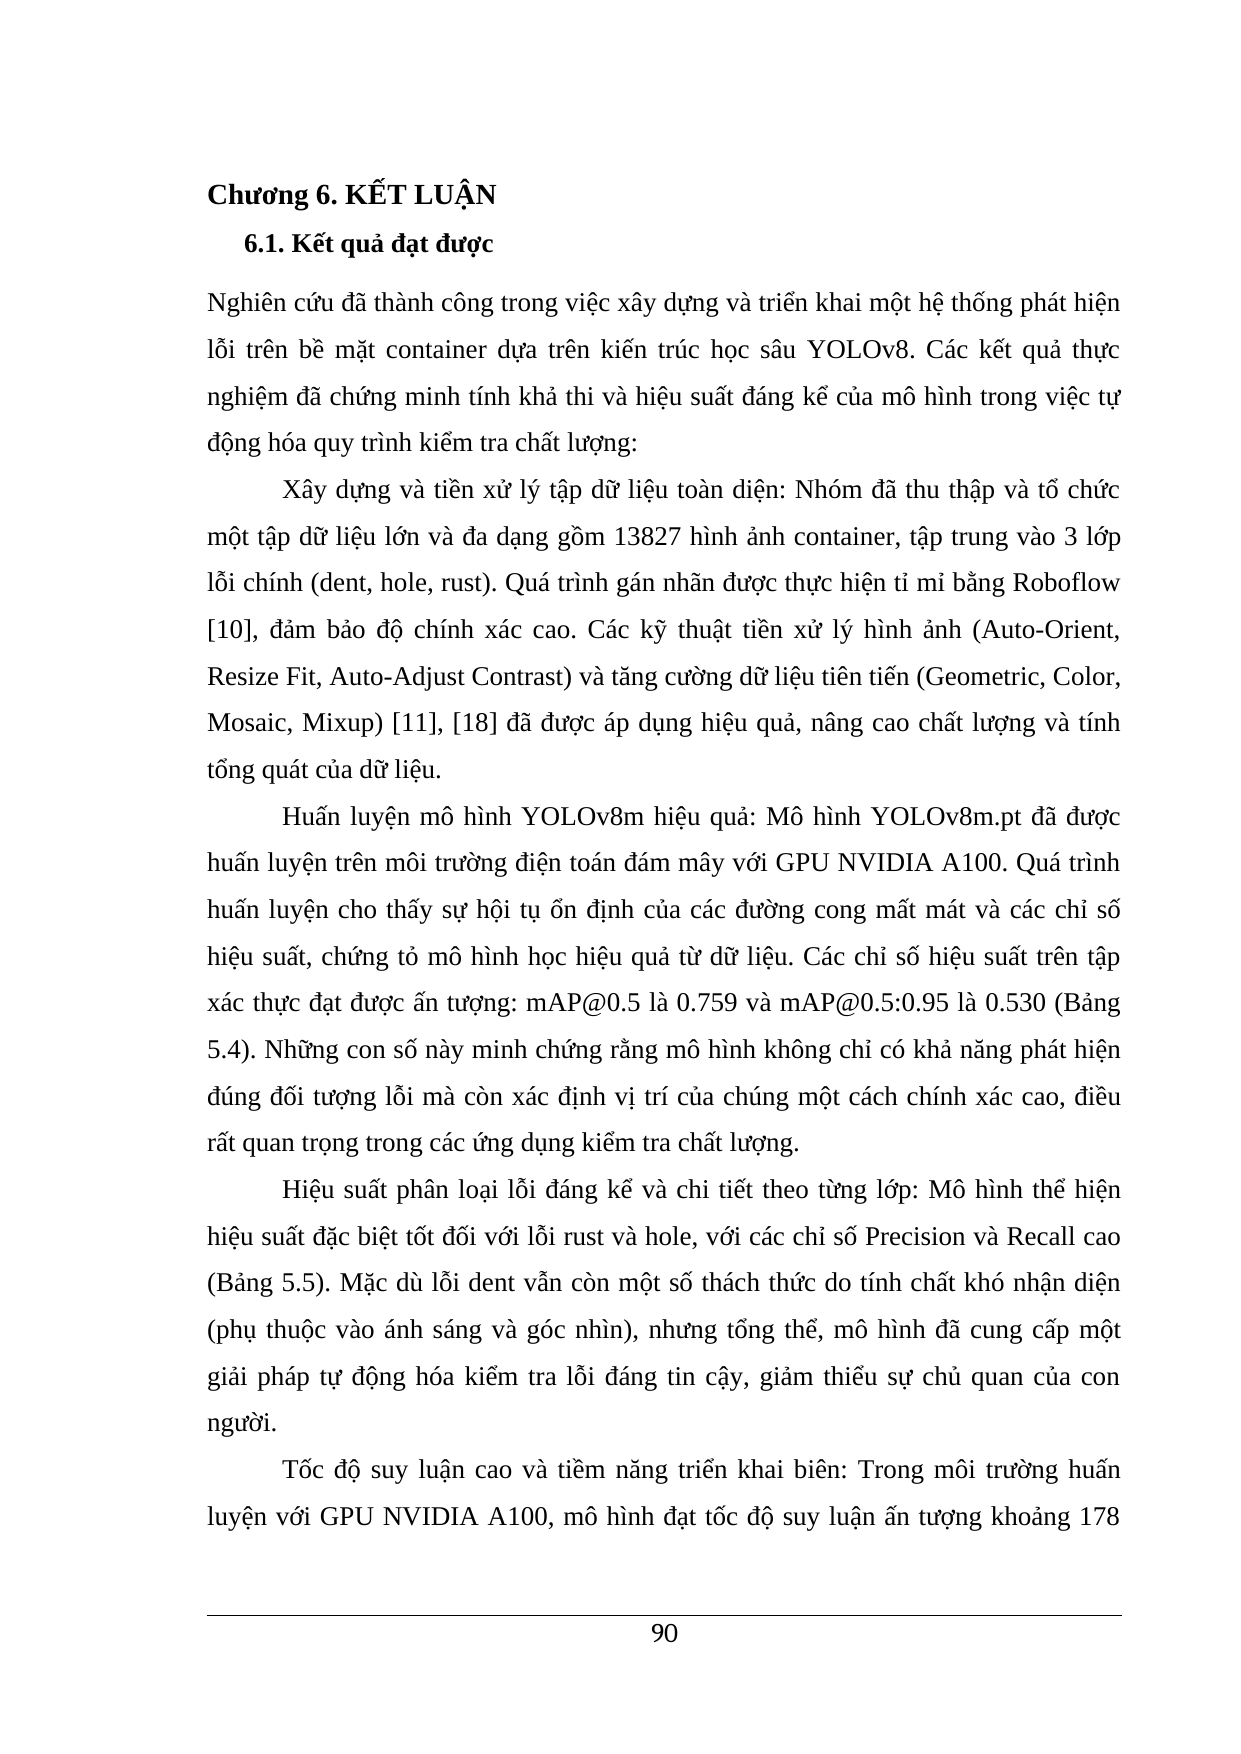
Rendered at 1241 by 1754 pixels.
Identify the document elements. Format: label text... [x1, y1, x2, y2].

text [207, 1453, 1122, 1531]
text Hiệu suất phân loại lỗi đáng kể và chi tiết theo từng lớp: Mô hình thể hiện hiệu suất đặc biệt tốt đối với lỗi rust và hole, với các chỉ số Precision và Recall cao (Bảng 5.5). Mặc dù lỗi dent vẫn còn một số thách thức do tính chất khó nhận diện (phụ thuộc vào ánh sáng và góc nhìn), nhưng tổng thể, mô hình đã cung cấp một giải pháp tự động hóa kiểm tra lỗi đáng tin cậy, giảm thiểu sự chủ quan của con người. [207, 1173, 1122, 1437]
text Nghiên cứu đã thành công trong việc xây dựng và triển khai một hệ thống phát hiện lỗi trên bề mặt container dựa trên kiến trúc học sâu YOLOv8. Các kết quả thực nghiệm đã chứng minh tính khả thi và hiệu suất đáng kể của mô hình trong việc tự động hóa quy trình kiểm tra chất lượng: [207, 286, 1122, 457]
text Xây dựng và tiền xử lý tập dữ liệu toàn diện: Nhóm đã thu thập và tổ chức một tập dữ liệu lớn và đa dạng gồm 13827 hình ảnh container, tập trung vào 3 lớp lỗi chính (dent, hole, rust). Quá trình gán nhãn được thực hiện tỉ mỉ bằng Roboflow [10], đảm bảo độ chính xác cao. Các kỹ thuật tiền xử lý hình ảnh (Auto-Orient, Resize Fit, Auto-Adjust Contrast) và tăng cường dữ liệu tiên tiến (Geometric, Color, Mosaic, Mixup) [11], [18] đã được áp dụng hiệu quả, nâng cao chất lượng và tính tổng quát của dữ liệu. [207, 473, 1122, 784]
subtitle Kết quả đạt được [244, 227, 1122, 259]
subtitle KẾT LUẬN [207, 177, 1122, 211]
text Huấn luyện mô hình YOLOv8m hiệu quả: Mô hình YOLOv8m.pt đã được huấn luyện trên môi trường điện toán đám mây với GPU NVIDIA A100. Quá trình huấn luyện cho thấy sự hội tụ ổn định của các đường cong mất mát và các chỉ số hiệu suất, chứng tỏ mô hình học hiệu quả từ dữ liệu. Các chỉ số hiệu suất trên tập xác thực đạt được ấn tượng: mAP@0.5 là 0.759 và mAP@0.5:0.95 là 0.530 (Bảng 5.4). Những con số này minh chứng rằng mô hình không chỉ có khả năng phát hiện đúng đối tượng lỗi mà còn xác định vị trí của chúng một cách chính xác cao, điều rất quan trọng trong các ứng dụng kiểm tra chất lượng. [207, 800, 1122, 1157]
